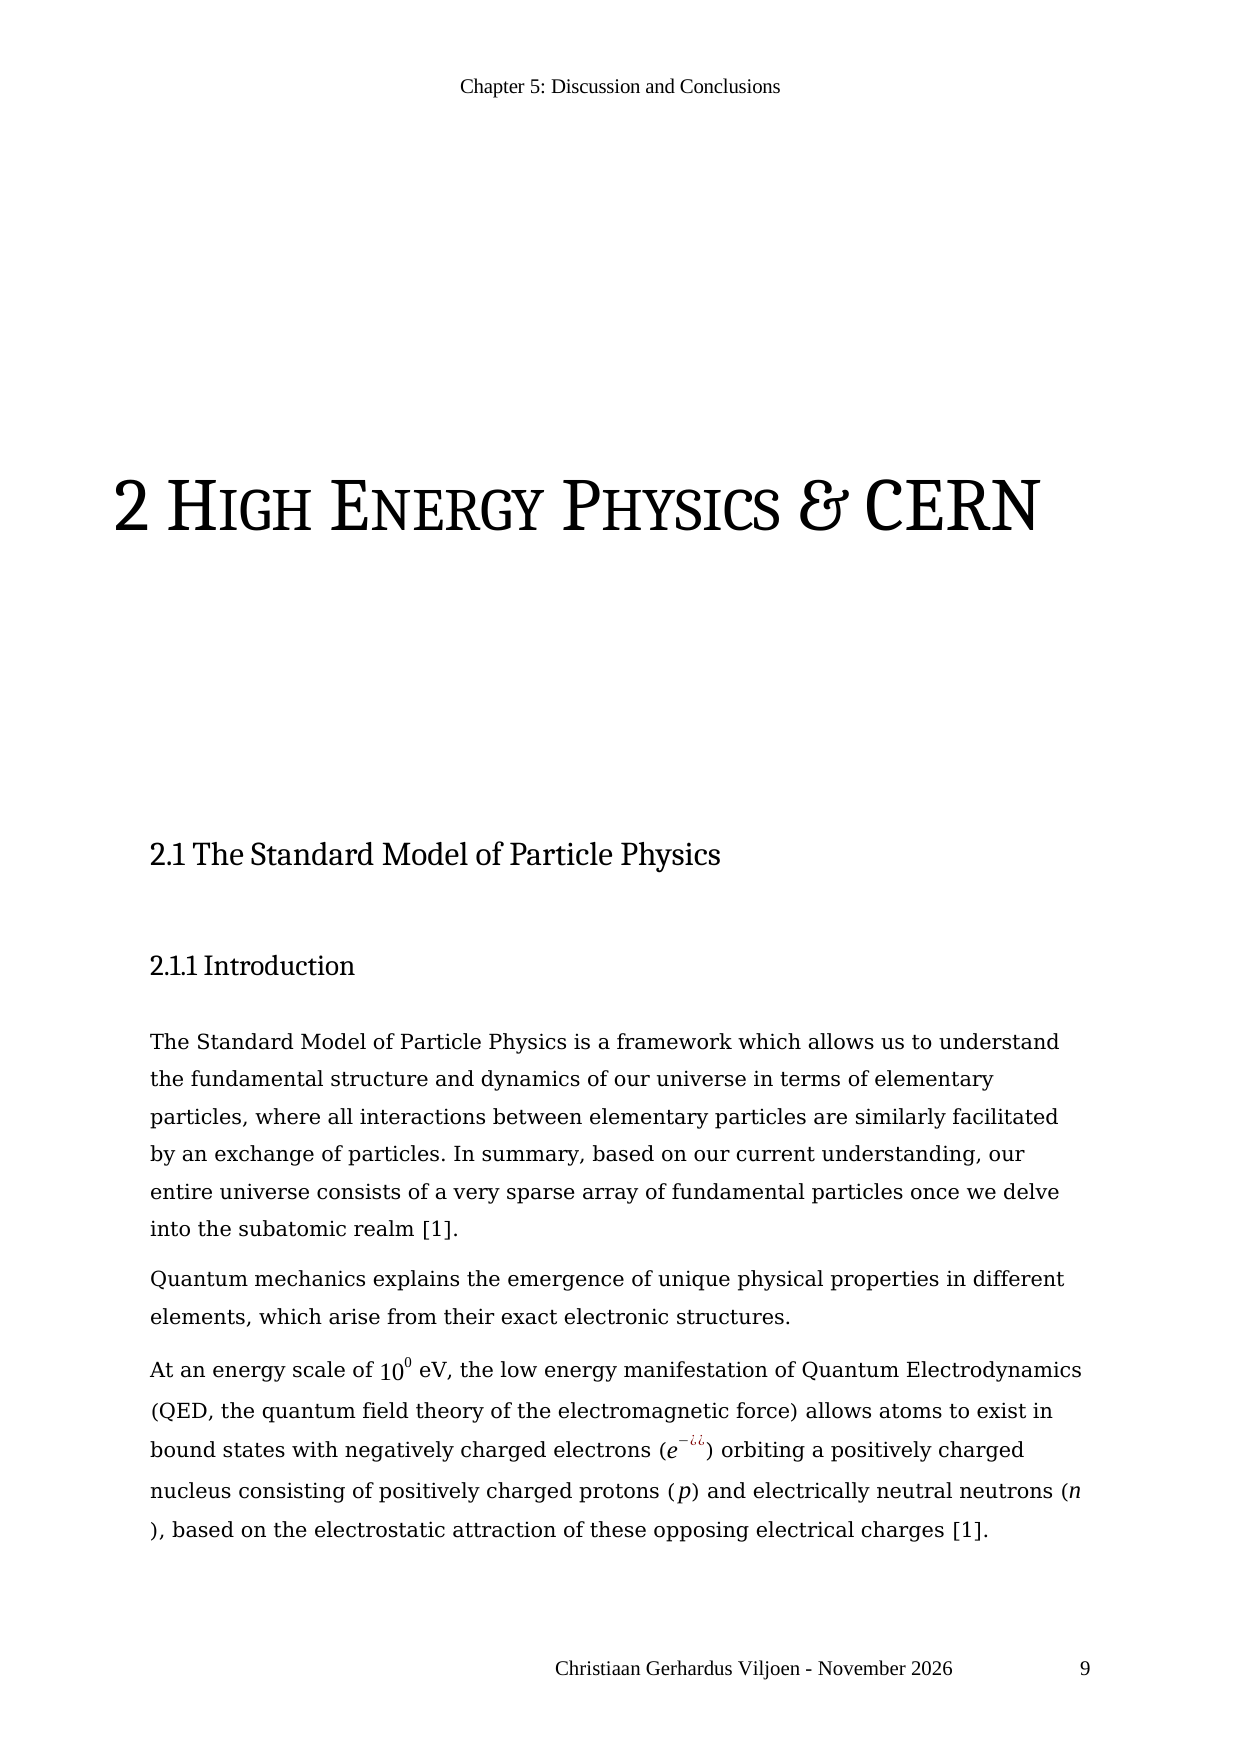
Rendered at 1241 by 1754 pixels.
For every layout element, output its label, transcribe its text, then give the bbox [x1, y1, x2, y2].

text Quantum mechanics explains the emergence of unique physical properties in different elements, which arise from their exact electronic structures. [150, 1266, 1090, 1329]
text At an energy scale of eV, the low energy manifestation of Quantum Electrodynamics (QED, the quantum field theory of the electromagnetic force) allows atoms to exist in bound states with negatively charged electrons () orbiting a positively charged nucleus consisting of positively charged protons () and electrically neutral neutrons (), based on the electrostatic attraction of these opposing electrical charges. [150, 1354, 1090, 1541]
subtitle High Energy Physics & CERN [114, 462, 1090, 549]
subtitle The Standard Model of Particle Physics [150, 835, 1090, 873]
text The Standard Model of Particle Physics is a framework which allows us to understand the fundamental structure and dynamics of our universe in terms of elementary particles, where all interactions between elementary particles are similarly facilitated by an exchange of particles. In summary, based on our current understanding, our entire universe consists of a very sparse array of fundamental particles once we delve into the subatomic realm . [150, 1029, 1090, 1241]
subtitle Introduction [150, 949, 1090, 983]
